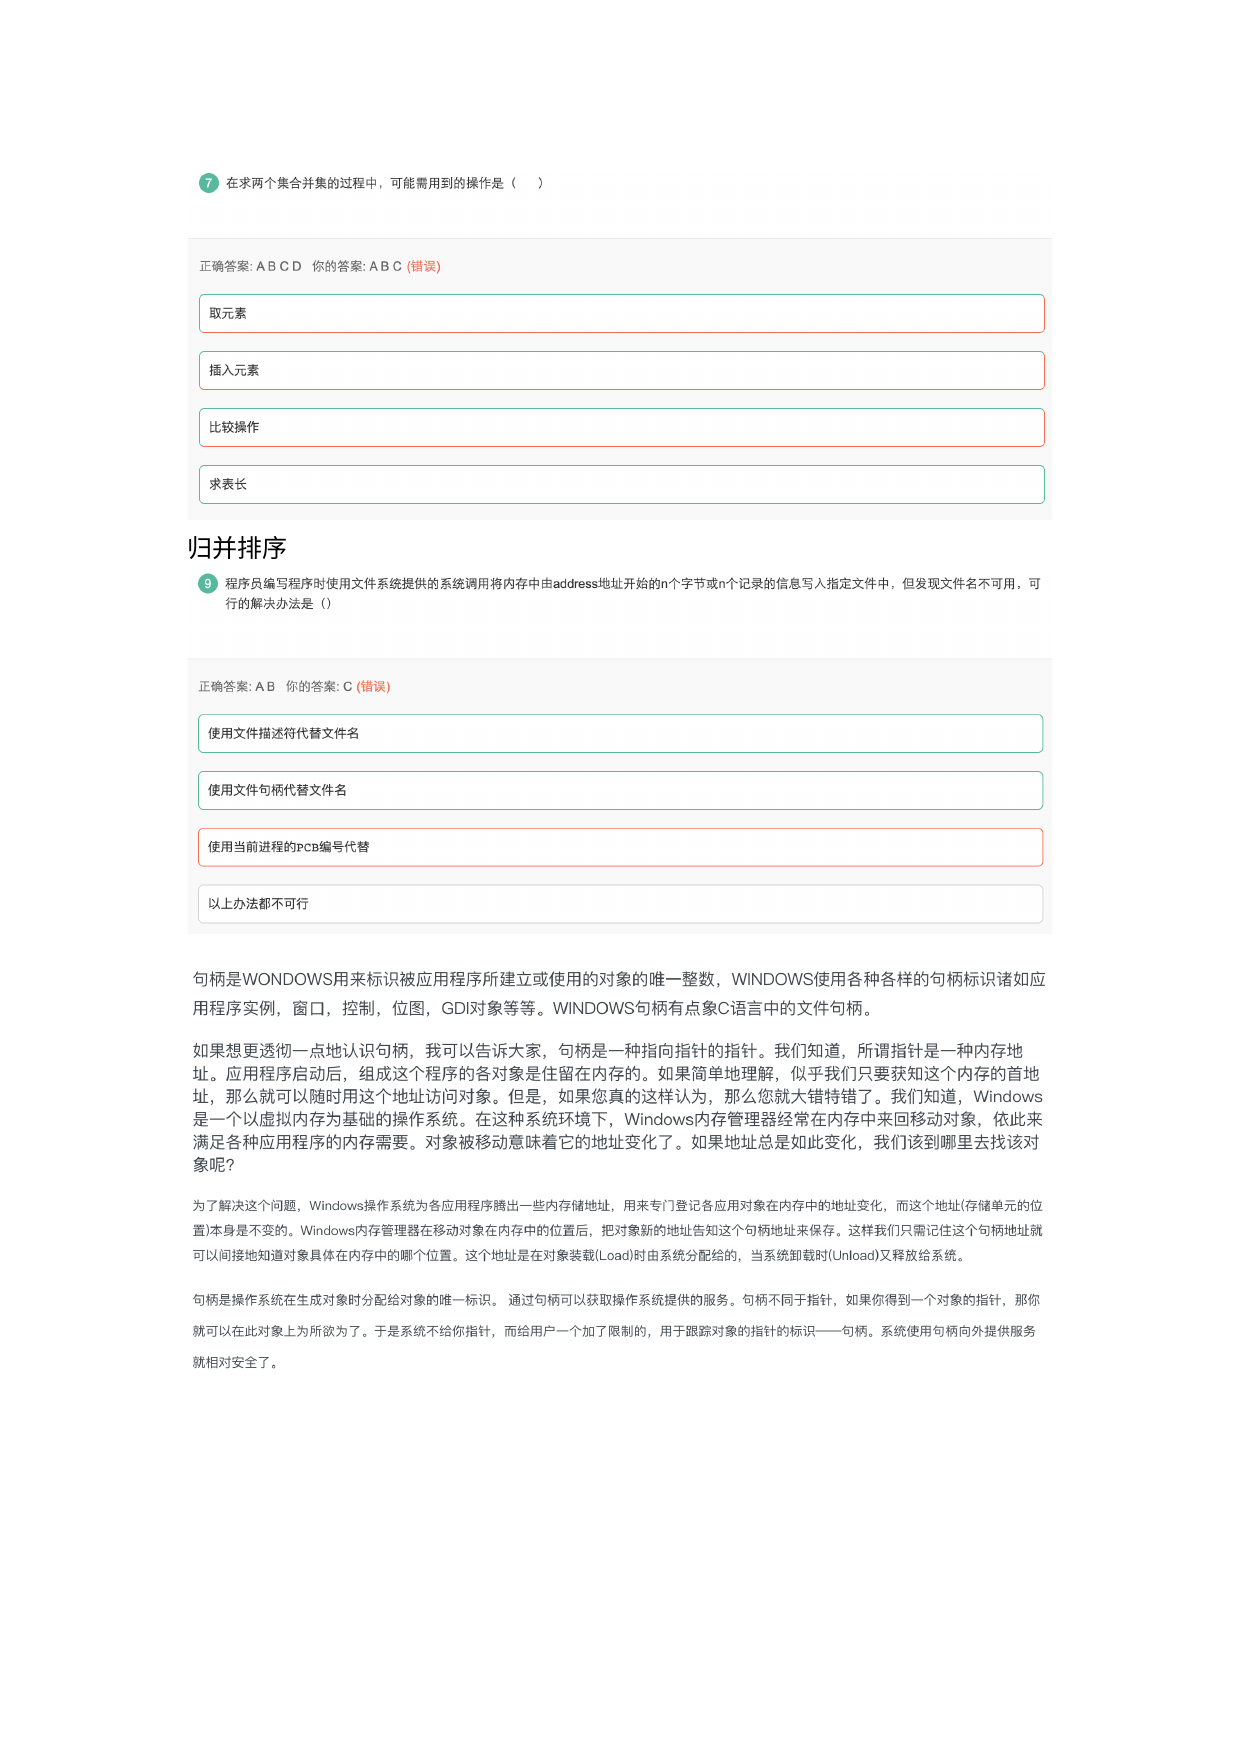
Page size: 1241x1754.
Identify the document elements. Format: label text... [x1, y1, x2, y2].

text 归并排序 [187, 524, 1053, 568]
picture [187, 965, 1053, 1379]
picture [187, 568, 1053, 934]
picture [187, 172, 1053, 520]
